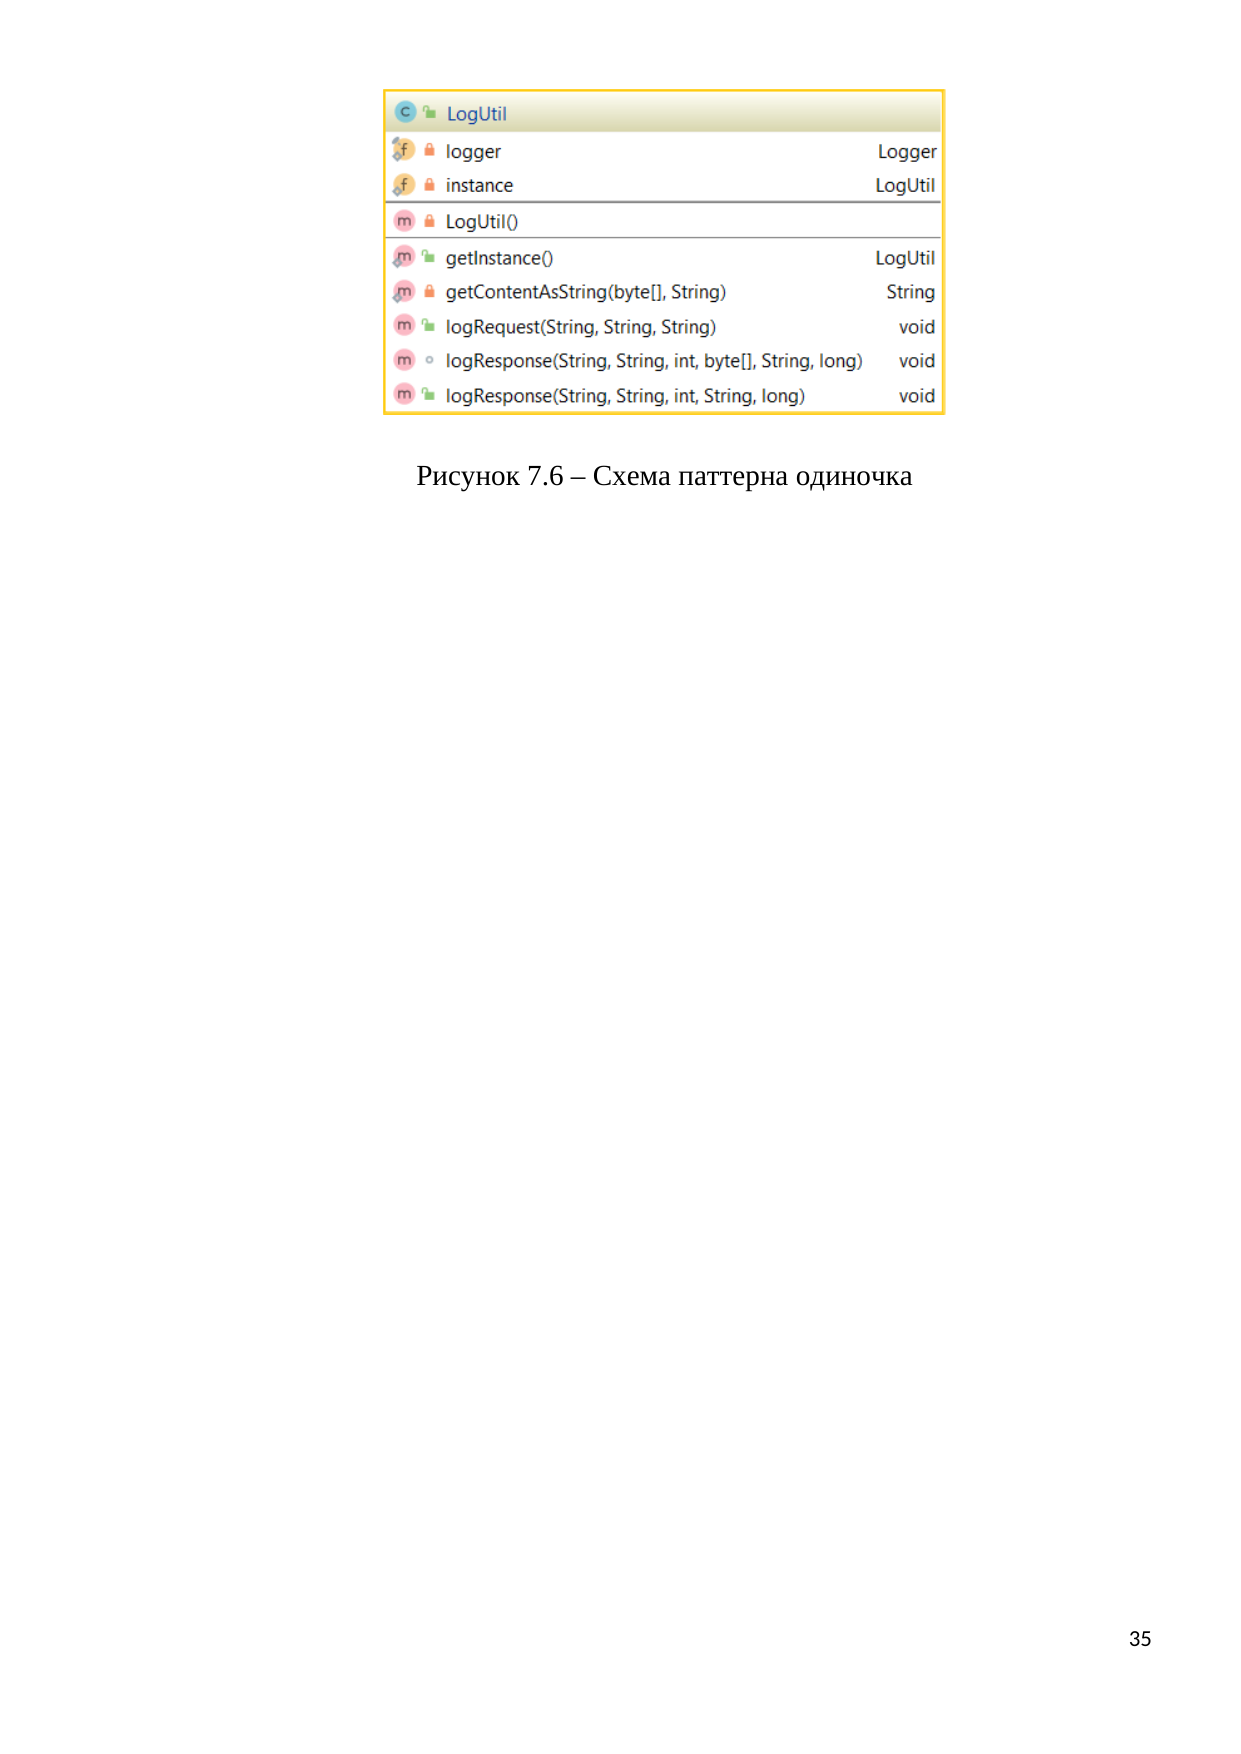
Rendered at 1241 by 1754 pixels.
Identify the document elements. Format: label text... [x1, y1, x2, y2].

picture [382, 88, 947, 415]
text Рисунок 7.6 – Схема паттерна одиночка [177, 458, 1152, 492]
